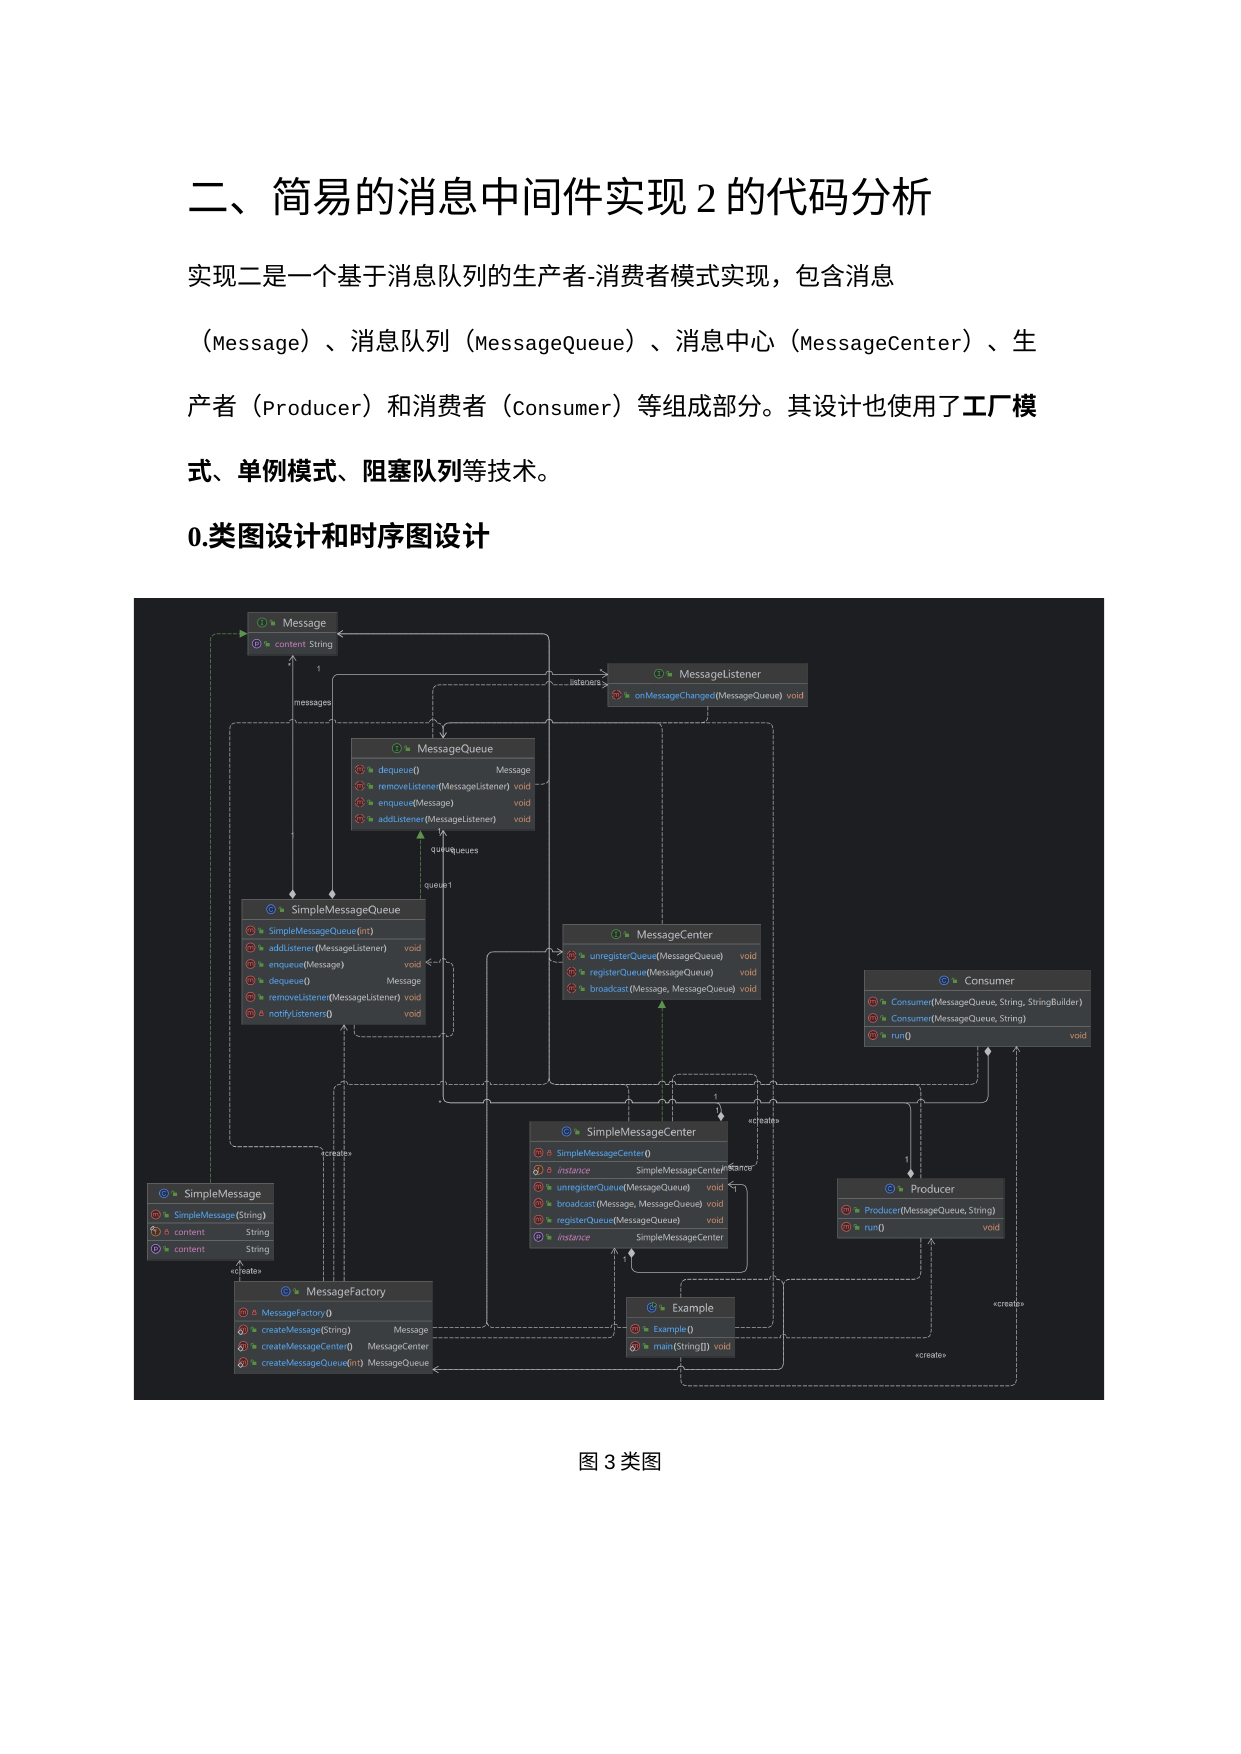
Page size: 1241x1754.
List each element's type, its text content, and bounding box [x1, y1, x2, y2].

list 简易的消息中间件实现2的代码分析 [187, 162, 1053, 227]
text 图 3 类图 [187, 1444, 1053, 1477]
picture [133, 598, 1105, 1400]
text 实现二是一个基于消息队列的生产者-消费者模式实现，包含消息（Message）、消息队列（MessageQueue）、消息中心（MessageCenter）、生产者（Producer）和消费者（Consumer）等组成部分。其设计也使用了工厂模式、单例模式、阻塞队列等技术。 [187, 242, 1053, 502]
list 0.类图设计和时序图设计 [187, 502, 1053, 567]
